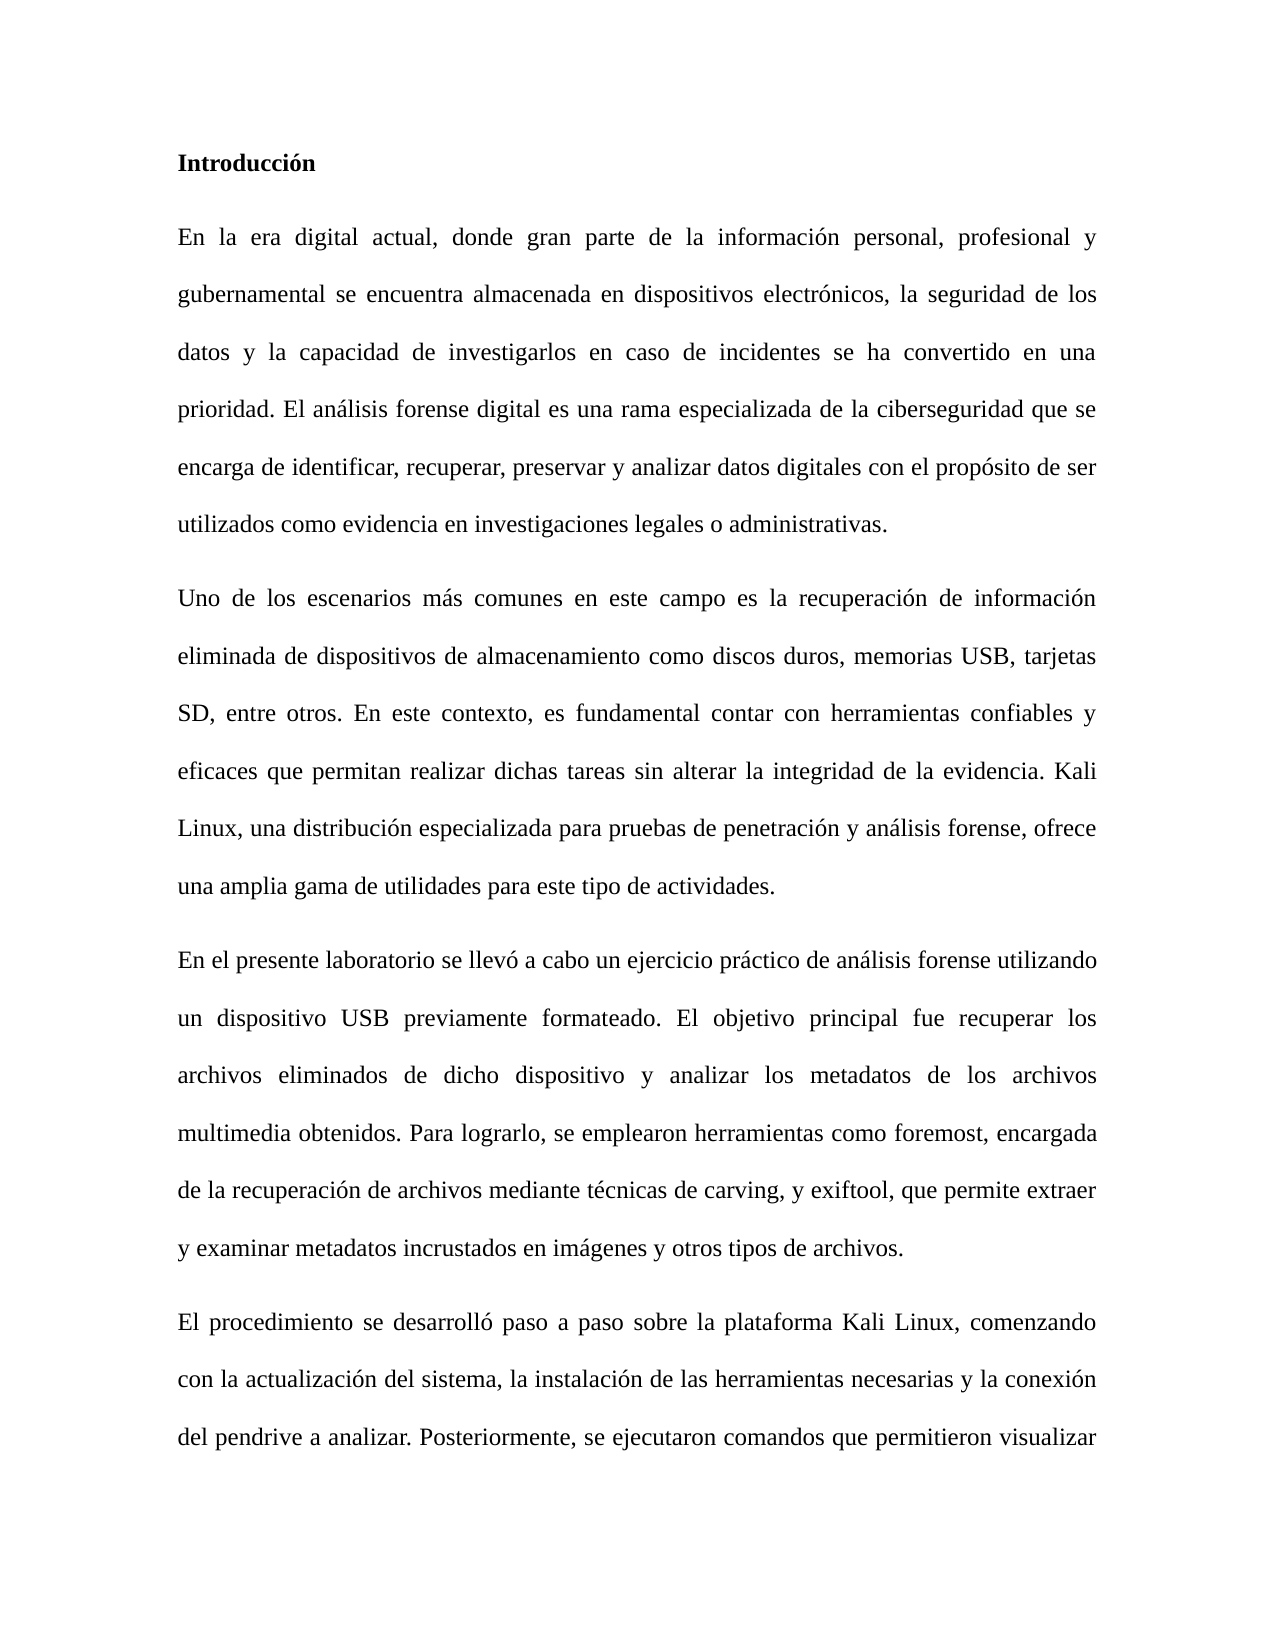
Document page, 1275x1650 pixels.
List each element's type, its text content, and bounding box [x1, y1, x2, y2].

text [177, 1307, 1098, 1451]
text En la era digital actual, donde gran parte de la información personal, profesional y gubernamental se encuentra almacenada en dispositivos electrónicos, la seguridad de los datos y la capacidad de investigarlos en caso de incidentes se ha convertido en una prioridad. El análisis forense digital es una rama especializada de la ciberseguridad que se encarga de identificar, recuperar, preservar y analizar datos digitales con el propósito de ser utilizados como evidencia en investigaciones legales o administrativas. [177, 222, 1098, 538]
text En el presente laboratorio se llevó a cabo un ejercicio práctico de análisis forense utilizando un dispositivo USB previamente formateado. El objetivo principal fue recuperar los archivos eliminados de dicho dispositivo y analizar los metadatos de los archivos multimedia obtenidos. Para lograrlo, se emplearon herramientas como foremost, encargada de la recuperación de archivos mediante técnicas de carving, y exiftool, que permite extraer y examinar metadatos incrustados en imágenes y otros tipos de archivos. [177, 945, 1098, 1261]
text Uno de los escenarios más comunes en este campo es la recuperación de información eliminada de dispositivos de almacenamiento como discos duros, memorias USB, tarjetas SD, entre otros. En este contexto, es fundamental contar con herramientas confiables y eficaces que permitan realizar dichas tareas sin alterar la integridad de la evidencia. Kali Linux, una distribución especializada para pruebas de penetración y análisis forense, ofrece una amplia gama de utilidades para este tipo de actividades. [177, 583, 1098, 900]
text Introducción [177, 148, 1098, 176]
